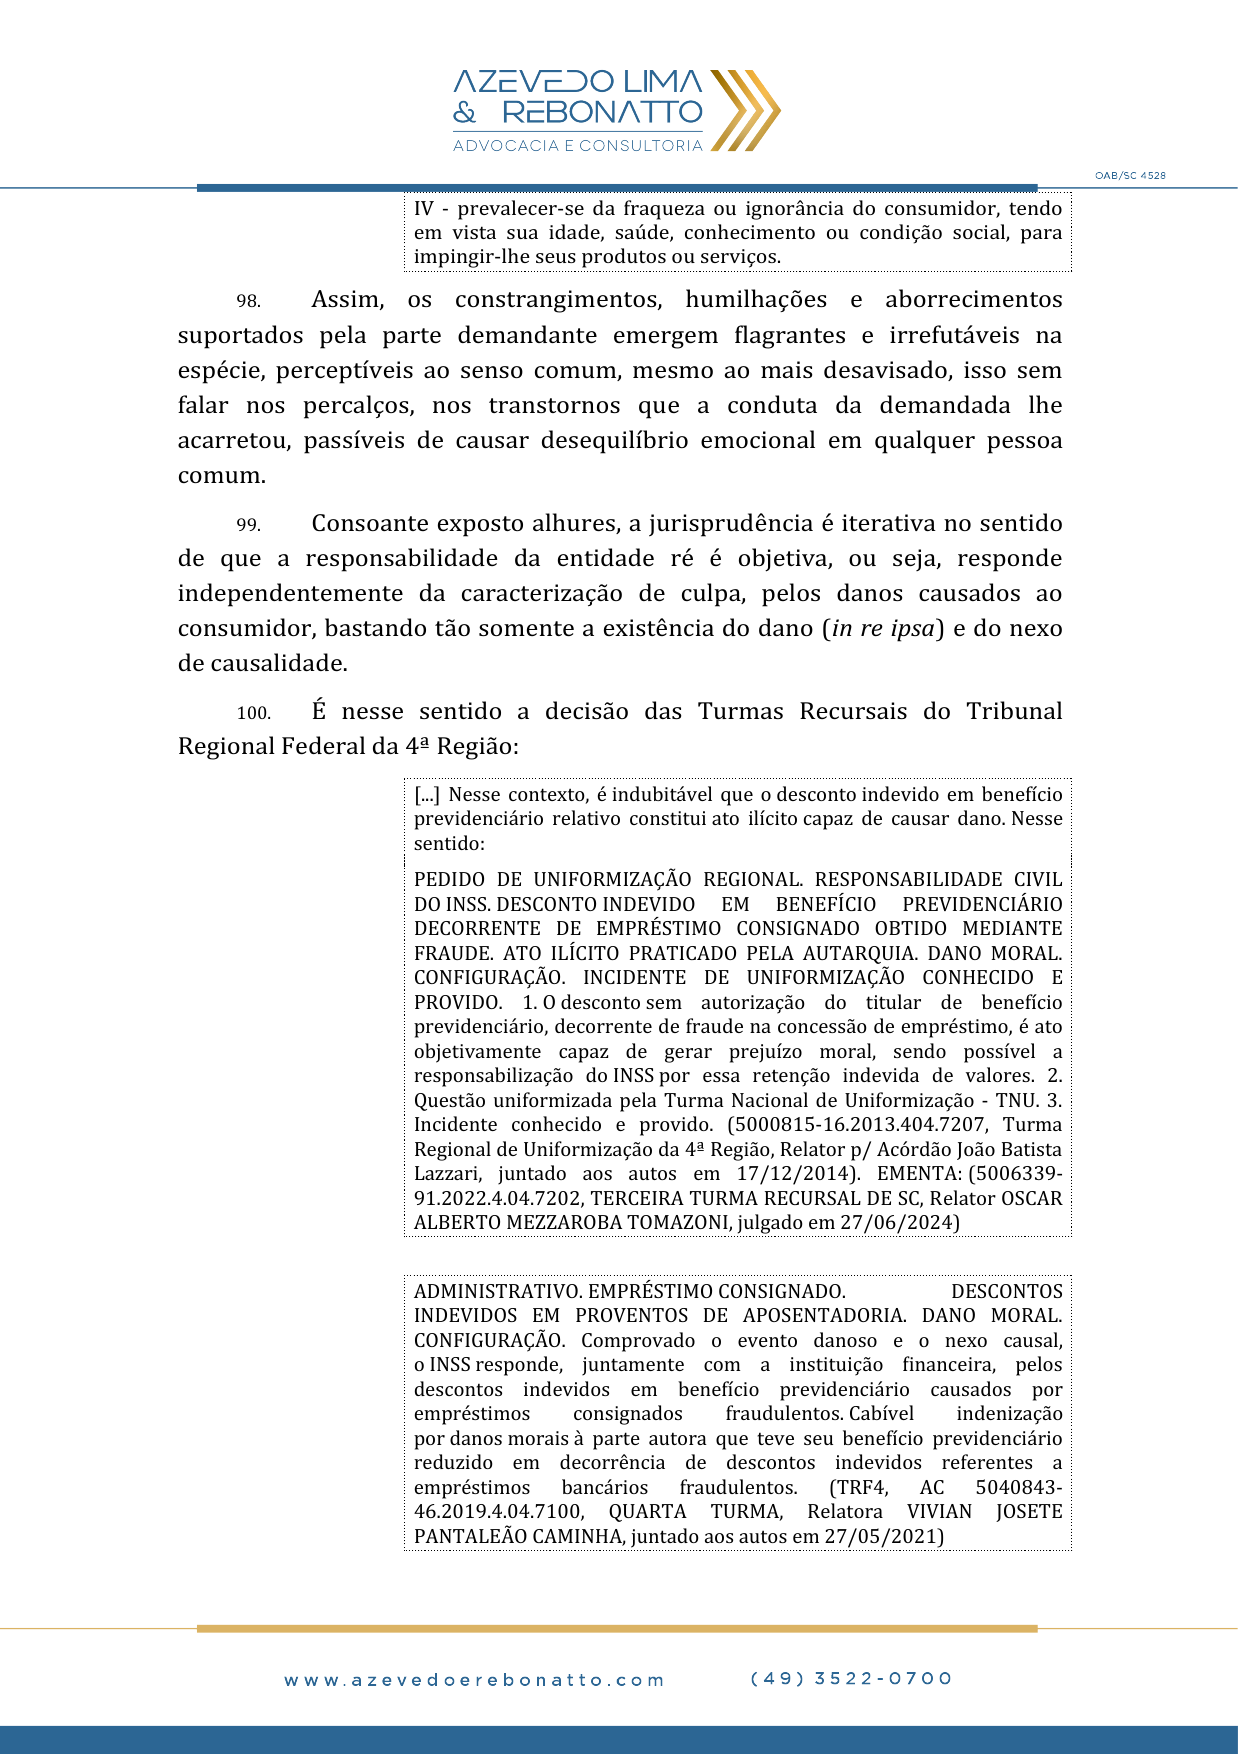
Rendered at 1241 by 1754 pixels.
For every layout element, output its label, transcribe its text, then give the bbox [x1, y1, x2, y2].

list Consoante exposto alhures, a jurisprudência é iterativa no sentido de que a responsabilidade da entidade ré é objetiva, ou seja, responde independentemente da caracterização de culpa, pelos danos causados ao consumidor, bastando tão somente a existência do dano (in re ipsa) e do nexo de causalidade. [177, 507, 1063, 677]
text PEDIDO DE UNIFORMIZAÇÃO REGIONAL. RESPONSABILIDADE CIVIL DO INSS. DESCONTO INDEVIDO EM BENEFÍCIO PREVIDENCIÁRIO DECORRENTE DE EMPRÉSTIMO CONSIGNADO OBTIDO MEDIANTE FRAUDE. ATO ILÍCITO PRATICADO PELA AUTARQUIA. DANO MORAL. CONFIGURAÇÃO. INCIDENTE DE UNIFORMIZAÇÃO CONHECIDO E PROVIDO. 1. O desconto sem autorização do titular de benefício previdenciário, decorrente de fraude na concessão de empréstimo, é ato objetivamente capaz de gerar prejuízo moral, sendo possível a responsabilização do INSS por essa retenção indevida de valores. 2. Questão uniformizada pela Turma Nacional de Uniformização - TNU. 3. Incidente conhecido e provido. (5000815-16.2013.404.7207, Turma Regional de Uniformização da 4ª Região, Relator p/ Acórdão João Batista Lazzari, juntado aos autos em 17/12/2014). EMENTA: (5006339-91.2022.4.04.7202, TERCEIRA TURMA RECURSAL DE SC, Relator OSCAR ALBERTO MEZZAROBA TOMAZONI, julgado em 27/06/2024) [404, 864, 1072, 1237]
text [...] Nesse contexto, é indubitável que o desconto indevido em benefício previdenciário relativo constitui ato ilícito capaz de causar dano. Nesse sentido: [404, 778, 1072, 854]
list Assim, os constrangimentos, humilhações e aborrecimentos suportados pela parte demandante emergem flagrantes e irrefutáveis na espécie, perceptíveis ao senso comum, mesmo ao mais desavisado, isso sem falar nos percalços, nos transtornos que a conduta da demandada lhe acarretou, passíveis de causar desequilíbrio emocional em qualquer pessoa comum. [177, 284, 1063, 489]
list É nesse sentido a decisão das Turmas Recursais do Tribunal Regional Federal da 4ª Região: [177, 695, 1063, 760]
picture [0, 0, 1238, 1754]
text ADMINISTRATIVO. EMPRÉSTIMO CONSIGNADO. DESCONTOS INDEVIDOS EM PROVENTOS DE APOSENTADORIA. DANO MORAL. CONFIGURAÇÃO. Comprovado o evento danoso e o nexo causal, o INSS responde, juntamente com a instituição financeira, pelos descontos indevidos em benefício previdenciário causados por empréstimos consignados fraudulentos. Cabível indenização por danos morais à parte autora que teve seu benefício previdenciário reduzido em decorrência de descontos indevidos referentes a empréstimos bancários fraudulentos. (TRF4, AC 5040843-46.2019.4.04.7100, QUARTA TURMA, Relatora VIVIAN JOSETE PANTALEÃO CAMINHA, juntado aos autos em 27/05/2021) [404, 1275, 1072, 1551]
text IV - prevalecer-se da fraqueza ou ignorância do consumidor, tendo em vista sua idade, saúde, conhecimento ou condição social, para impingir-lhe seus produtos ou serviços. [404, 192, 1072, 272]
